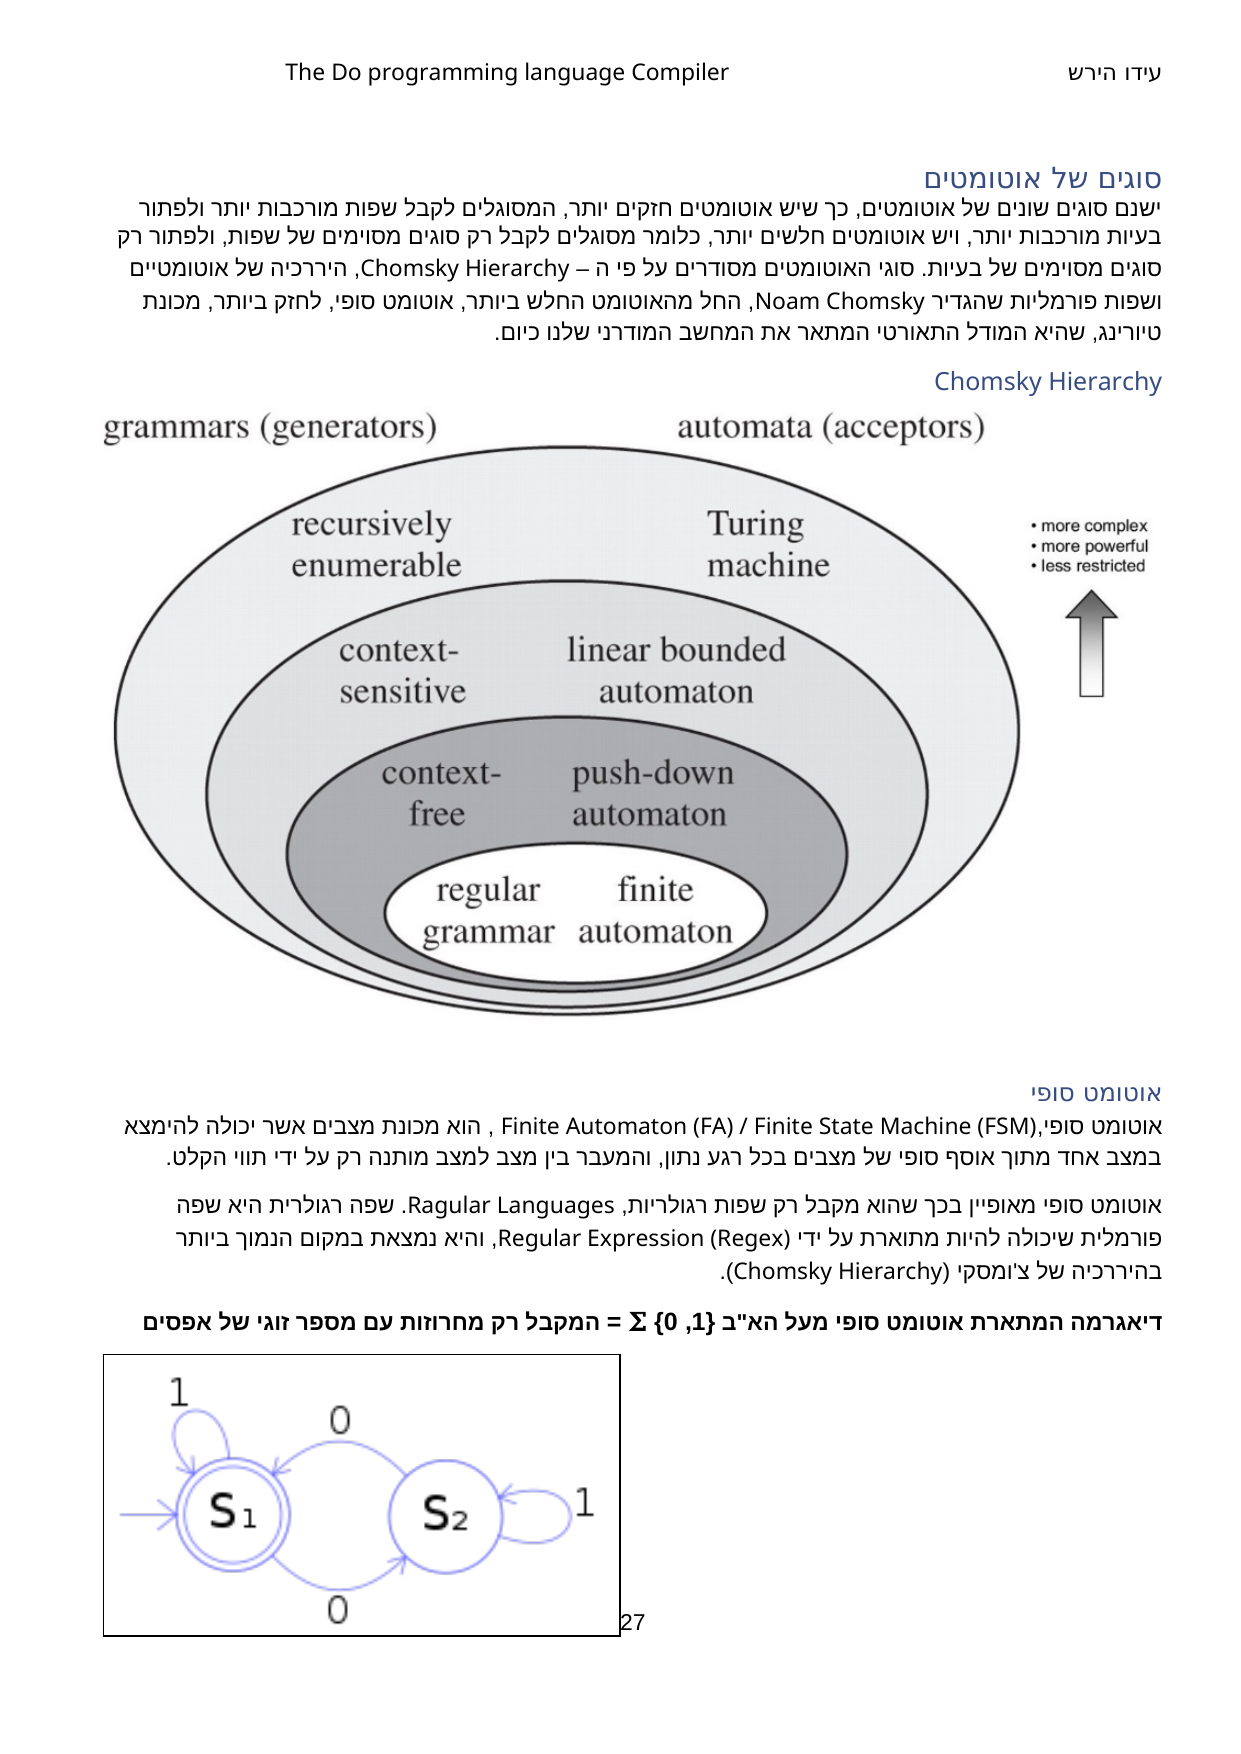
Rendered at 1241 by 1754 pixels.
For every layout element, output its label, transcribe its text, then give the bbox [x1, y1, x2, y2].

picture [104, 1355, 619, 1635]
subtitle Chomsky Hierarchy [103, 363, 1162, 398]
text אוטומט סופי מאופיין בכך שהוא מקבל רק שפות רגולריות, Ragular Languages. שפה רגולרית היא שפה פורמלית שיכולה להיות מתוארת על ידי Regular Expression (Regex), והיא נמצאת במקום הנמוך ביותר בהיררכיה של צ'ומסקי (Chomsky Hierarchy). [103, 1188, 1162, 1286]
text דיאגרמה המתארת אוטומט סופי מעל הא"ב {1, 0} Σ = המקבל רק מחרוזות עם מספר זוגי של אפסים [103, 1306, 628, 1336]
text דיאגרמה המתארת אוטומט סופי מעל הא"ב {1, 0} Σ = המקבל רק מחרוזות עם מספר זוגי של אפסים [647, 1306, 1162, 1336]
subtitle סוגים של אוטומטים [103, 161, 1162, 195]
text אוטומט סופי,Finite Automaton (FA) / Finite State Machine (FSM) , הוא מכונת מצבים אשר יכולה להימצא במצב אחד מתוך אוסף סופי של מצבים בכל רגע נתון, והמעבר בין מצב למצב מותנה רק על ידי תווי הקלט. [103, 1110, 1162, 1170]
subtitle אוטומט סופי [103, 1079, 1162, 1108]
picture [103, 407, 1157, 1023]
text ישנם סוגים שונים של אוטומטים, כך שיש אוטומטים חזקים יותר, המסוגלים לקבל שפות מורכבות יותר ולפתור בעיות מורכבות יותר, ויש אוטומטים חלשים יותר, כלומר מסוגלים לקבל רק סוגים מסוימים של שפות, ולפתור רק סוגים מסוימים של בעיות. סוגי האוטומטים מסודרים על פי ה – Chomsky Hierarchy, היררכיה של אוטומטיים ושפות פורמליות שהגדיר Noam Chomsky, החל מהאוטומט החלש ביותר, אוטומט סופי, לחזק ביותר, מכונת טיורינג, שהיא המודל התאורטי המתאר את המחשב המודרני שלנו כיום. [103, 195, 1162, 345]
